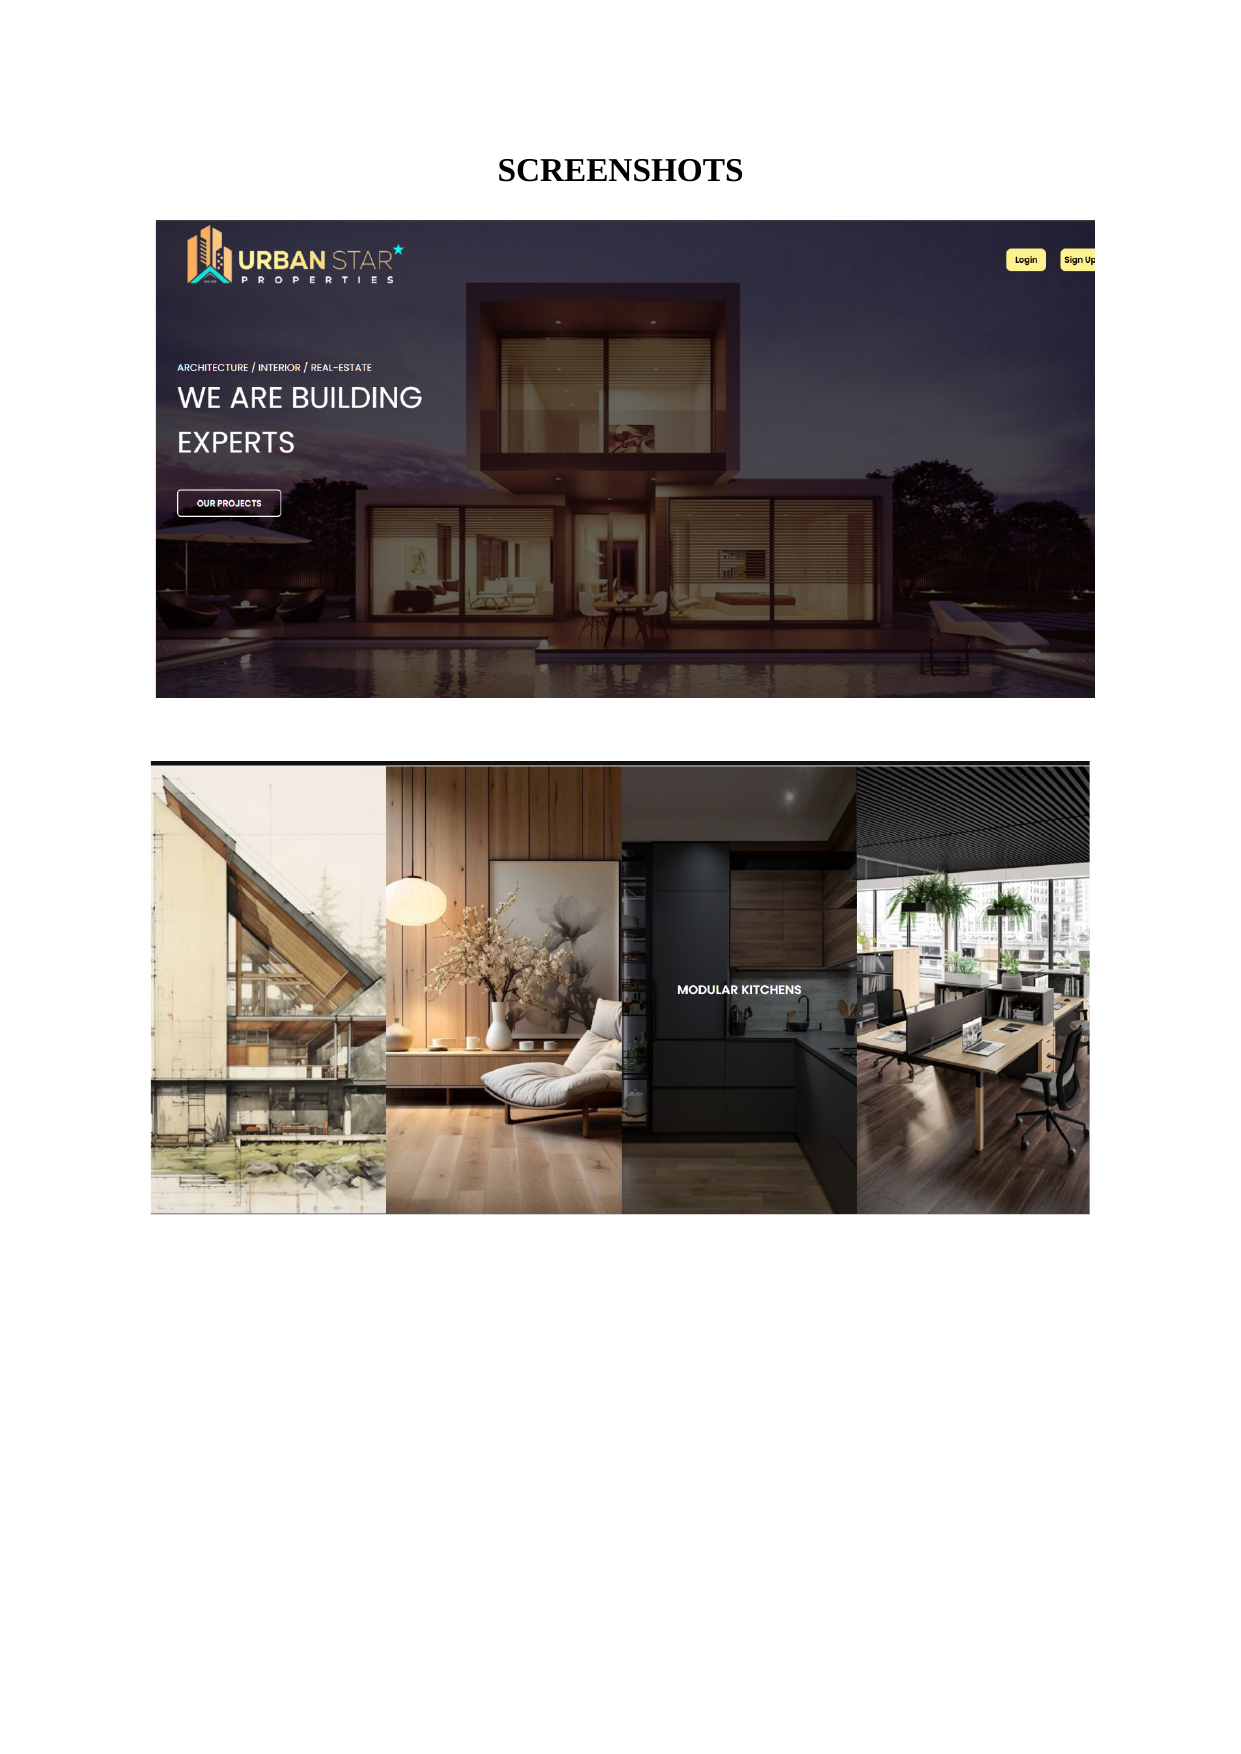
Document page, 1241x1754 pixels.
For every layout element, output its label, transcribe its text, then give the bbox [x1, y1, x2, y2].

picture [150, 761, 1090, 1230]
subtitle SCREENSHOTS [497, 150, 1096, 188]
picture [155, 220, 1095, 698]
